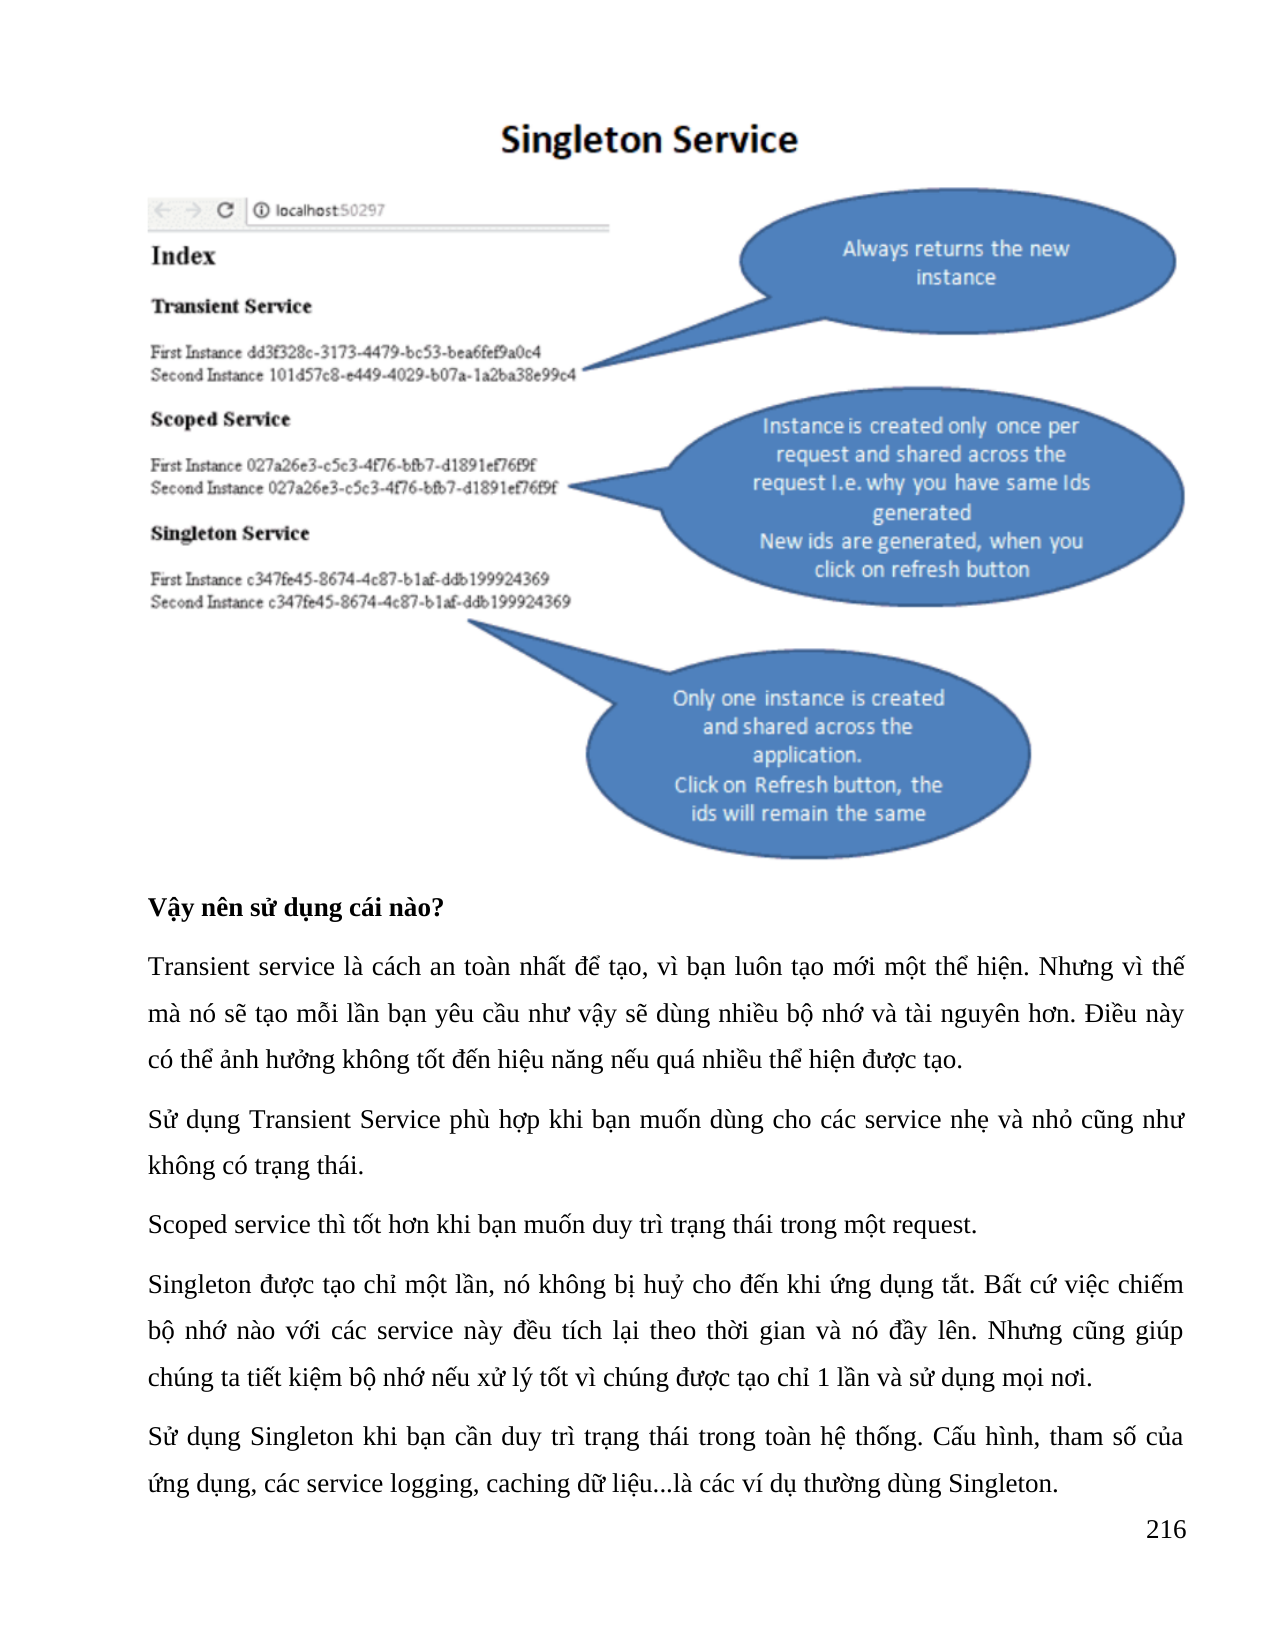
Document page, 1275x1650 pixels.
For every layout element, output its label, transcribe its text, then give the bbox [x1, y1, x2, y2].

text Sử dụng Transient Service phù hợp khi bạn muốn dùng cho các service nhẹ và nhỏ cũng như không có trạng thái. [148, 1103, 1186, 1181]
text Singleton được tạo chỉ một lần, nó không bị huỷ cho đến khi ứng dụng tắt. Bất cứ việc chiếm bộ nhớ nào với các service này đều tích lại theo thời gian và nó đầy lên. Nhưng cũng giúp chúng ta tiết kiệm bộ nhớ nếu xử lý tốt vì chúng được tạo chỉ 1 lần và sử dụng mọi nơi. [148, 1268, 1186, 1392]
text Transient service là cách an toàn nhất để tạo, vì bạn luôn tạo mới một thể hiện. Nhưng vì thế mà nó sẽ tạo mỗi lần bạn yêu cầu như vậy sẽ dùng nhiều bộ nhớ và tài nguyên hơn. Điều này có thể ảnh hưởng không tốt đến hiệu năng nếu quá nhiều thể hiện được tạo. [148, 950, 1186, 1075]
picture [147, 118, 1187, 864]
text Sử dụng Singleton khi bạn cần duy trì trạng thái trong toàn hệ thống. Cấu hình, tham số của ứng dụng, các service logging, caching dữ liệu...là các ví dụ thường dùng Singleton. [148, 1420, 1186, 1498]
text Vậy nên sử dụng cái nào? [148, 891, 1186, 922]
text Scoped service thì tốt hơn khi bạn muốn duy trì trạng thái trong một request. [148, 1209, 1186, 1240]
